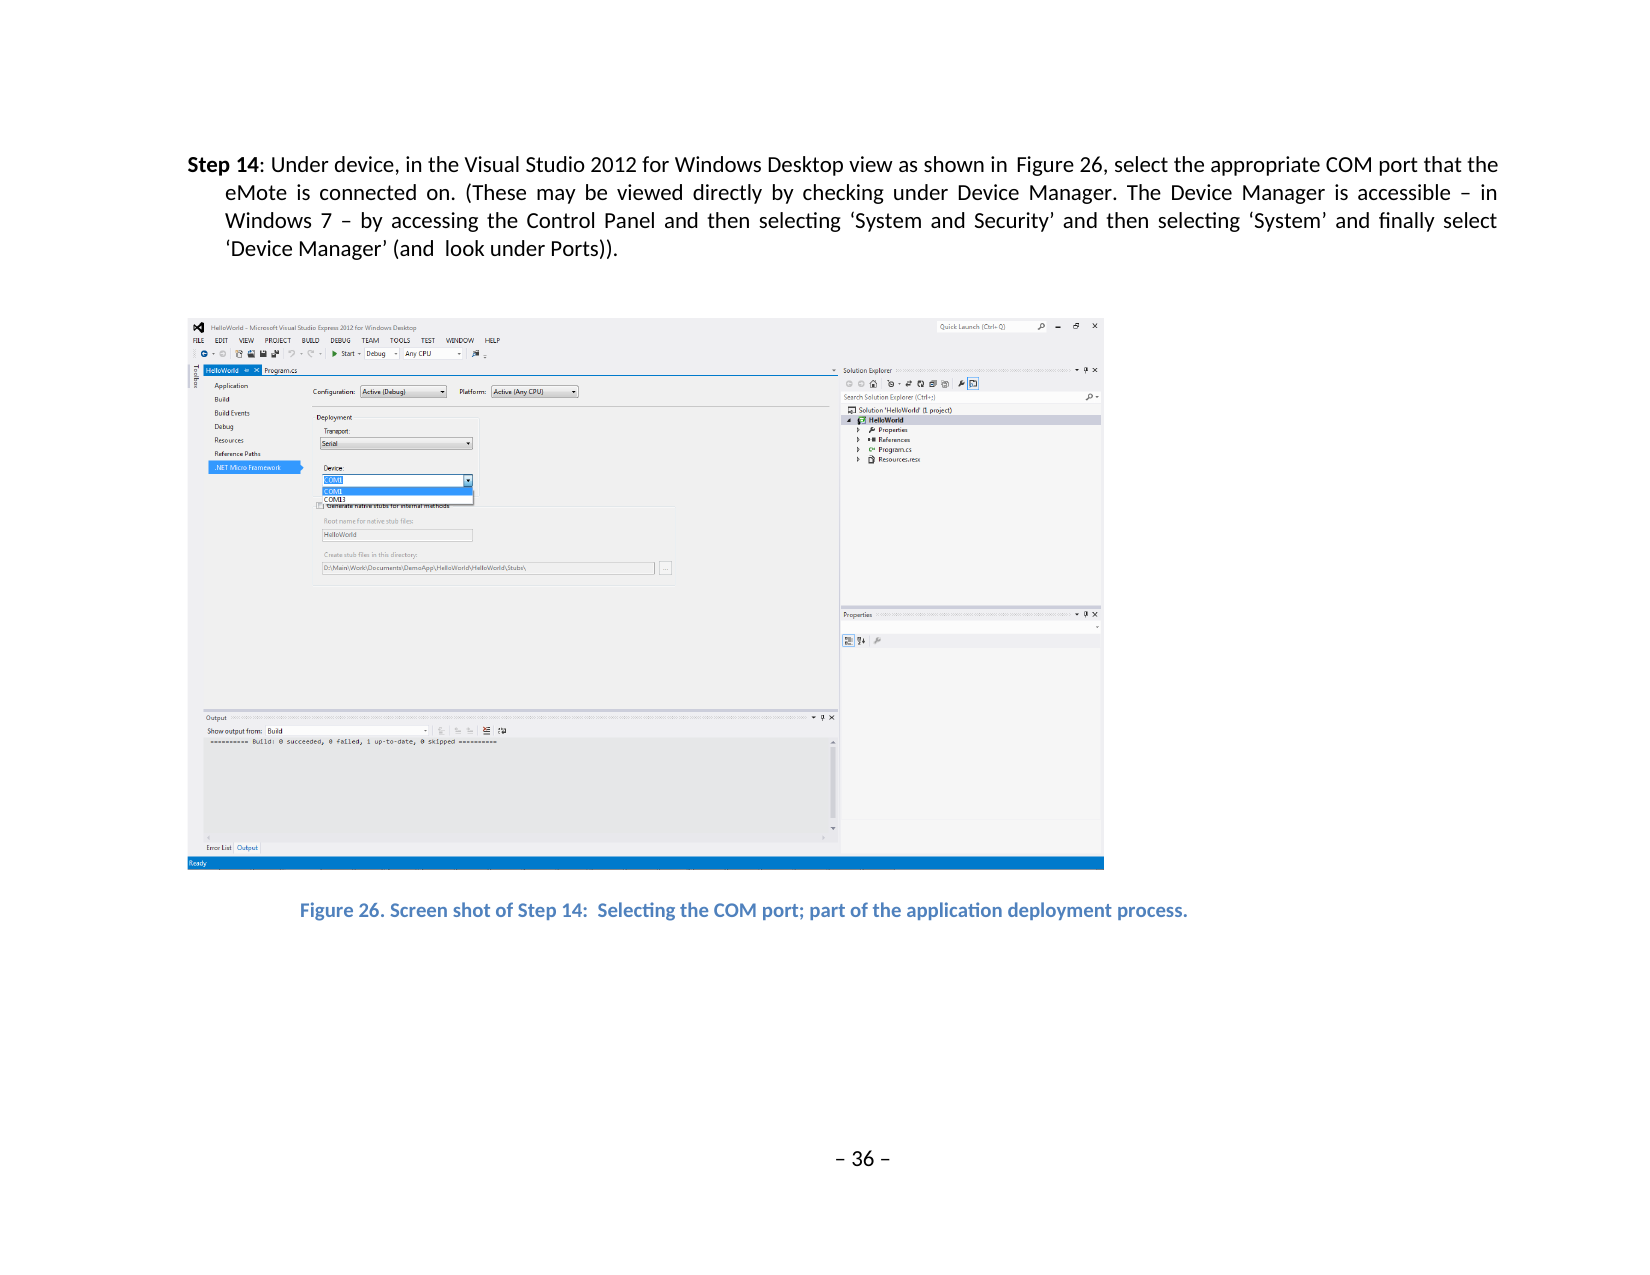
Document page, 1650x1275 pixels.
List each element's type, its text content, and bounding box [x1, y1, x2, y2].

picture [187, 318, 1104, 870]
text Step 14: Under device, in the Visual Studio 2012 for Windows Desktop view as shown in Figure 26, select the appropriate COM port that the eMote is connected on. (These may be viewed directly by checking under Device Manager. The Device Manager is accessible – in Windows 7 – by accessing the Control Panel and then selecting ‘System and Security’ and then selecting ‘System’ and finally select ‘Device Manager’ (and look under Ports)). [187, 150, 1500, 262]
text Figure 26. Screen shot of Step 14: Selecting the COM port; part of the application deployment process. [225, 898, 1500, 923]
